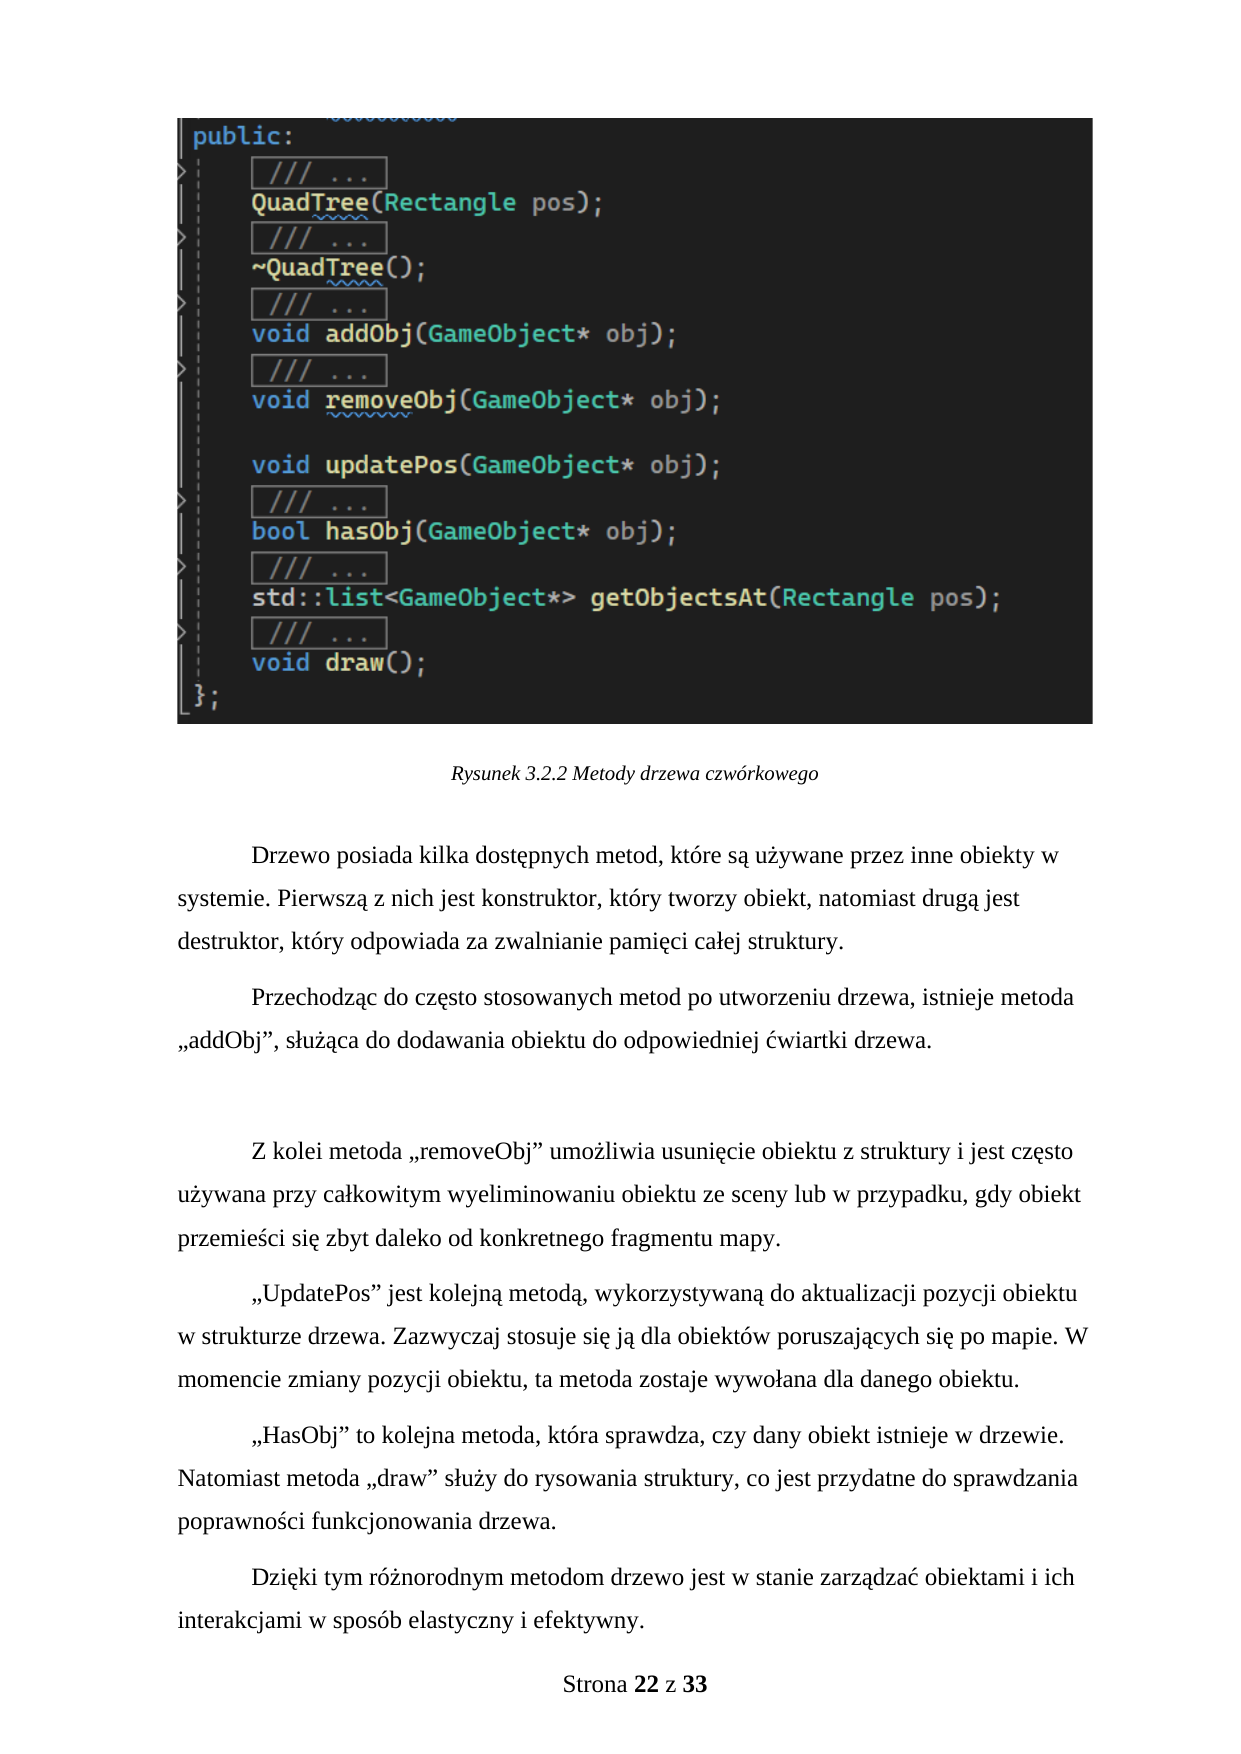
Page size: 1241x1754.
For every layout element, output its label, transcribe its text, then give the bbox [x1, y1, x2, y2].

subtitle Dzięki tym różnorodnym metodom drzewo jest w stanie zarządzać obiektami i ich interakcjami w sposób elastyczny i efektywny. [177, 1562, 1092, 1634]
subtitle Drzewo posiada kilka dostępnych metod, które są używane przez inne obiekty w systemie. Pierwszą z nich jest konstruktor, który tworzy obiekt, natomiast drugą jest destruktor, który odpowiada za zwalnianie pamięci całej struktury. [177, 840, 1092, 955]
subtitle Z kolei metoda „removeObj” umożliwia usunięcie obiektu z struktury i jest często używana przy całkowitym wyeliminowaniu obiektu ze sceny lub w przypadku, gdy obiekt przemieści się zbyt daleko od konkretnego fragmentu mapy. [177, 1136, 1092, 1251]
text Rysunek 3.2.2 Metody drzewa czwórkowego [177, 761, 1092, 784]
subtitle „UpdatePos” jest kolejną metodą, wykorzystywaną do aktualizacji pozycji obiektu w strukturze drzewa. Zazwyczaj stosuje się ją dla obiektów poruszających się po mapie. W momencie zmiany pozycji obiektu, ta metoda zostaje wywołana dla danego obiektu. [177, 1278, 1092, 1393]
picture [177, 118, 1093, 724]
subtitle „HasObj” to kolejna metoda, która sprawdza, czy dany obiekt istnieje w drzewie. Natomiast metoda „draw” służy do rysowania struktury, co jest przydatne do sprawdzania poprawności funkcjonowania drzewa. [177, 1420, 1092, 1535]
subtitle Przechodząc do często stosowanych metod po utworzeniu drzewa, istnieje metoda „addObj”, służąca do dodawania obiektu do odpowiedniej ćwiartki drzewa. [177, 982, 1092, 1054]
